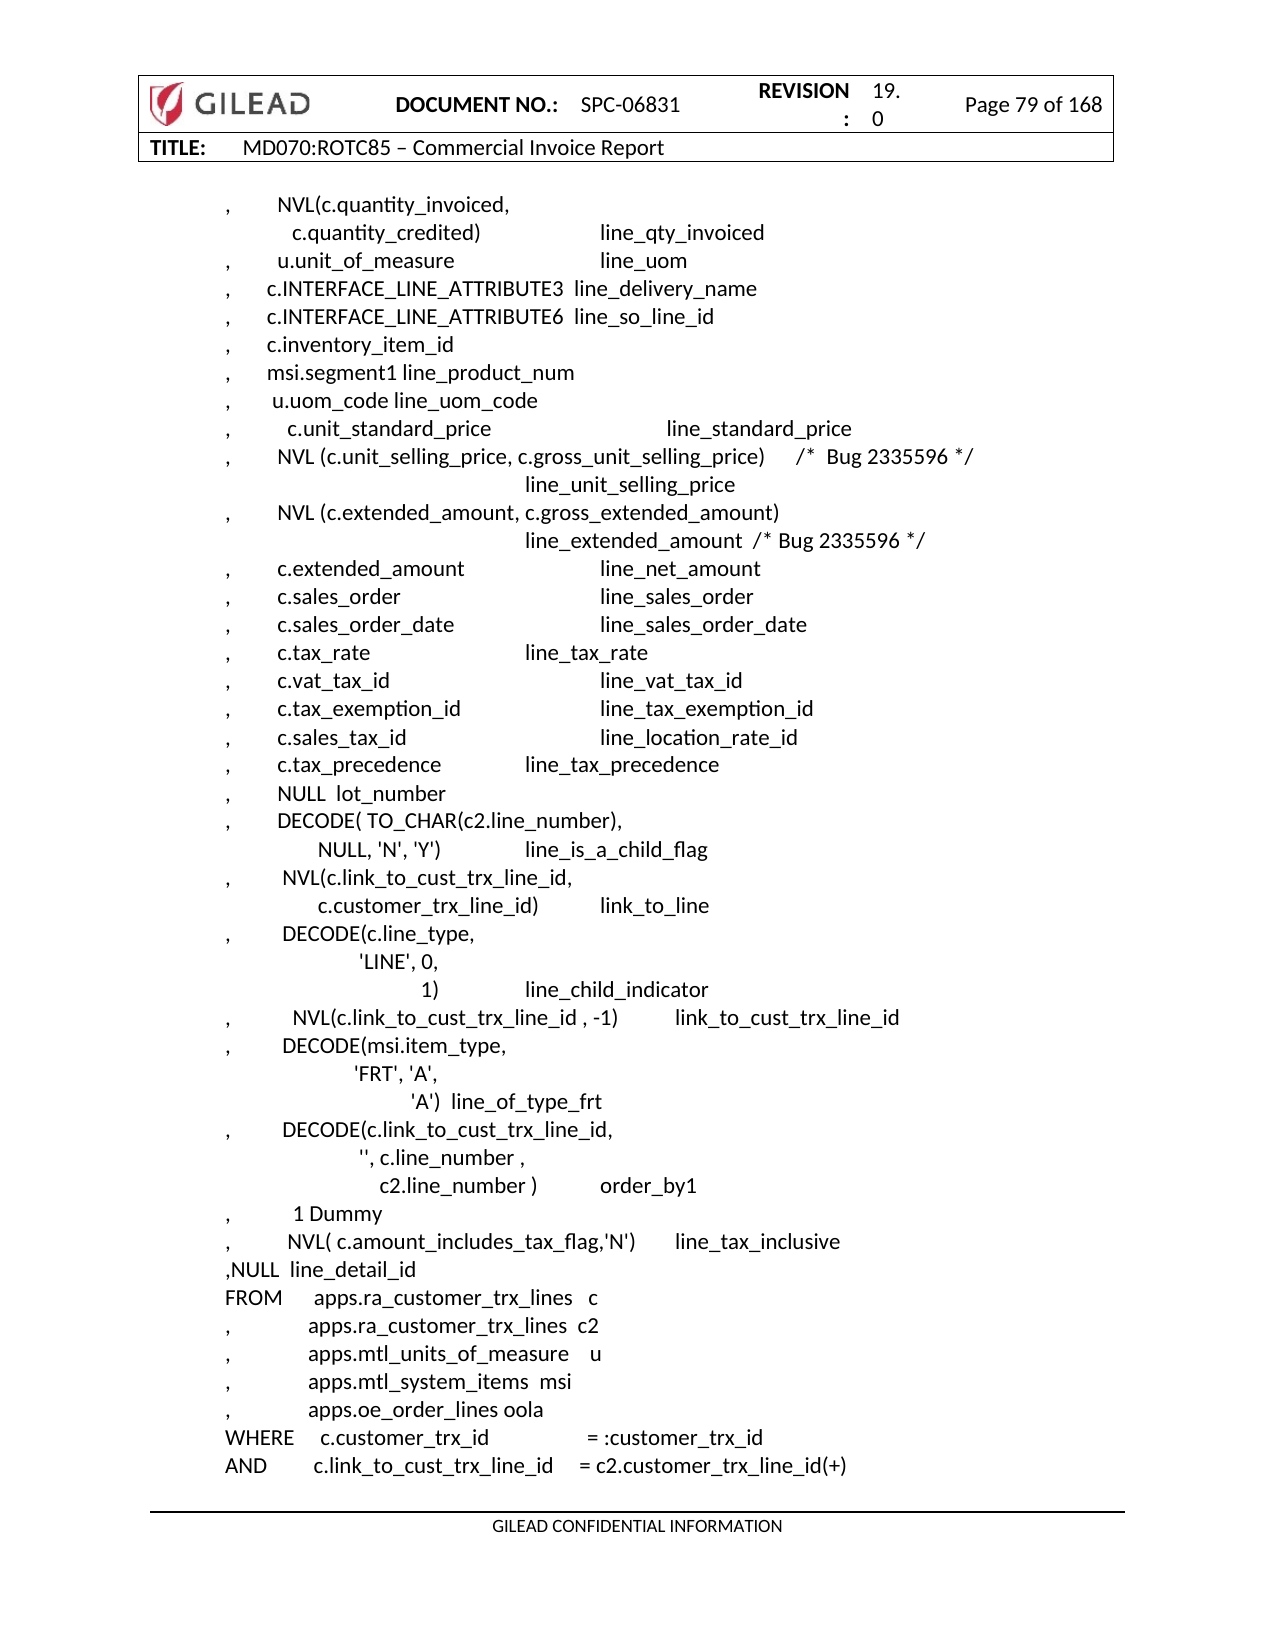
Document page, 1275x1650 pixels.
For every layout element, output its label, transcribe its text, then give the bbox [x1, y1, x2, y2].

text 1) line_child_indicator [225, 975, 1125, 1003]
text , 1 Dummy [225, 1199, 1125, 1227]
text , c.sales_tax_id line_location_rate_id [225, 723, 1125, 751]
text '', c.line_number , [225, 1143, 1125, 1171]
text , apps.mtl_units_of_measure u [225, 1339, 1125, 1367]
text , c.sales_order_date line_sales_order_date [225, 611, 1125, 638]
text , apps.ra_customer_trx_lines c2 [225, 1311, 1125, 1339]
text , apps.oe_order_lines oola [225, 1395, 1125, 1423]
text 'FRT', 'A', [225, 1059, 1125, 1087]
text , NVL(c.quantity_invoiced, [225, 190, 1125, 218]
text 'A') line_of_type_frt [225, 1087, 1125, 1115]
text line_extended_amount /* Bug 2335596 */ [225, 526, 1125, 554]
text ,NULL line_detail_id [225, 1255, 1125, 1283]
text , NVL(c.link_to_cust_trx_line_id , -1) link_to_cust_trx_line_id [225, 1003, 1125, 1031]
text , DECODE(msi.item_type, [225, 1031, 1125, 1059]
text , DECODE(c.line_type, [225, 919, 1125, 947]
text , c.vat_tax_id line_vat_tax_id [225, 667, 1125, 694]
text line_unit_selling_price [225, 470, 1125, 498]
text , NVL( c.amount_includes_tax_flag,'N') line_tax_inclusive [225, 1227, 1125, 1255]
text , c.tax_rate line_tax_rate [225, 638, 1125, 667]
text , NVL (c.extended_amount, c.gross_extended_amount) [225, 498, 1125, 526]
picture [150, 82, 310, 126]
text , u.unit_of_measure line_uom [225, 246, 1125, 274]
text , c.extended_amount line_net_amount [225, 554, 1125, 582]
text , NULL lot_number [225, 779, 1125, 807]
text c.customer_trx_line_id) link_to_line [225, 891, 1125, 919]
text , u.uom_code line_uom_code [225, 386, 1125, 414]
text , NVL(c.link_to_cust_trx_line_id, [225, 863, 1125, 891]
text , c.INTERFACE_LINE_ATTRIBUTE3 line_delivery_name [225, 274, 1125, 302]
text , apps.mtl_system_items msi [225, 1367, 1125, 1395]
text c.quantity_credited) line_qty_invoiced [225, 218, 1125, 246]
text FROM apps.ra_customer_trx_lines c [225, 1283, 1125, 1311]
text NULL, 'N', 'Y') line_is_a_child_flag [225, 835, 1125, 863]
text , DECODE(c.link_to_cust_trx_line_id, [225, 1115, 1125, 1143]
text c2.line_number ) order_by1 [225, 1171, 1125, 1199]
text , c.sales_order line_sales_order [225, 582, 1125, 611]
text , DECODE( TO_CHAR(c2.line_number), [225, 807, 1125, 835]
text , c.inventory_item_id [225, 330, 1125, 358]
text , NVL (c.unit_selling_price, c.gross_unit_selling_price) /* Bug 2335596 */ [225, 442, 1125, 470]
text , c.unit_standard_price line_standard_price [225, 414, 1125, 442]
text , msi.segment1 line_product_num [225, 358, 1125, 386]
text , c.tax_precedence line_tax_precedence [225, 751, 1125, 779]
text , c.INTERFACE_LINE_ATTRIBUTE6 line_so_line_id [225, 302, 1125, 330]
text 'LINE', 0, [225, 947, 1125, 975]
text AND c.link_to_cust_trx_line_id = c2.customer_trx_line_id(+) [225, 1451, 1125, 1479]
text , c.tax_exemption_id line_tax_exemption_id [225, 694, 1125, 723]
text WHERE c.customer_trx_id = :customer_trx_id [225, 1423, 1125, 1451]
